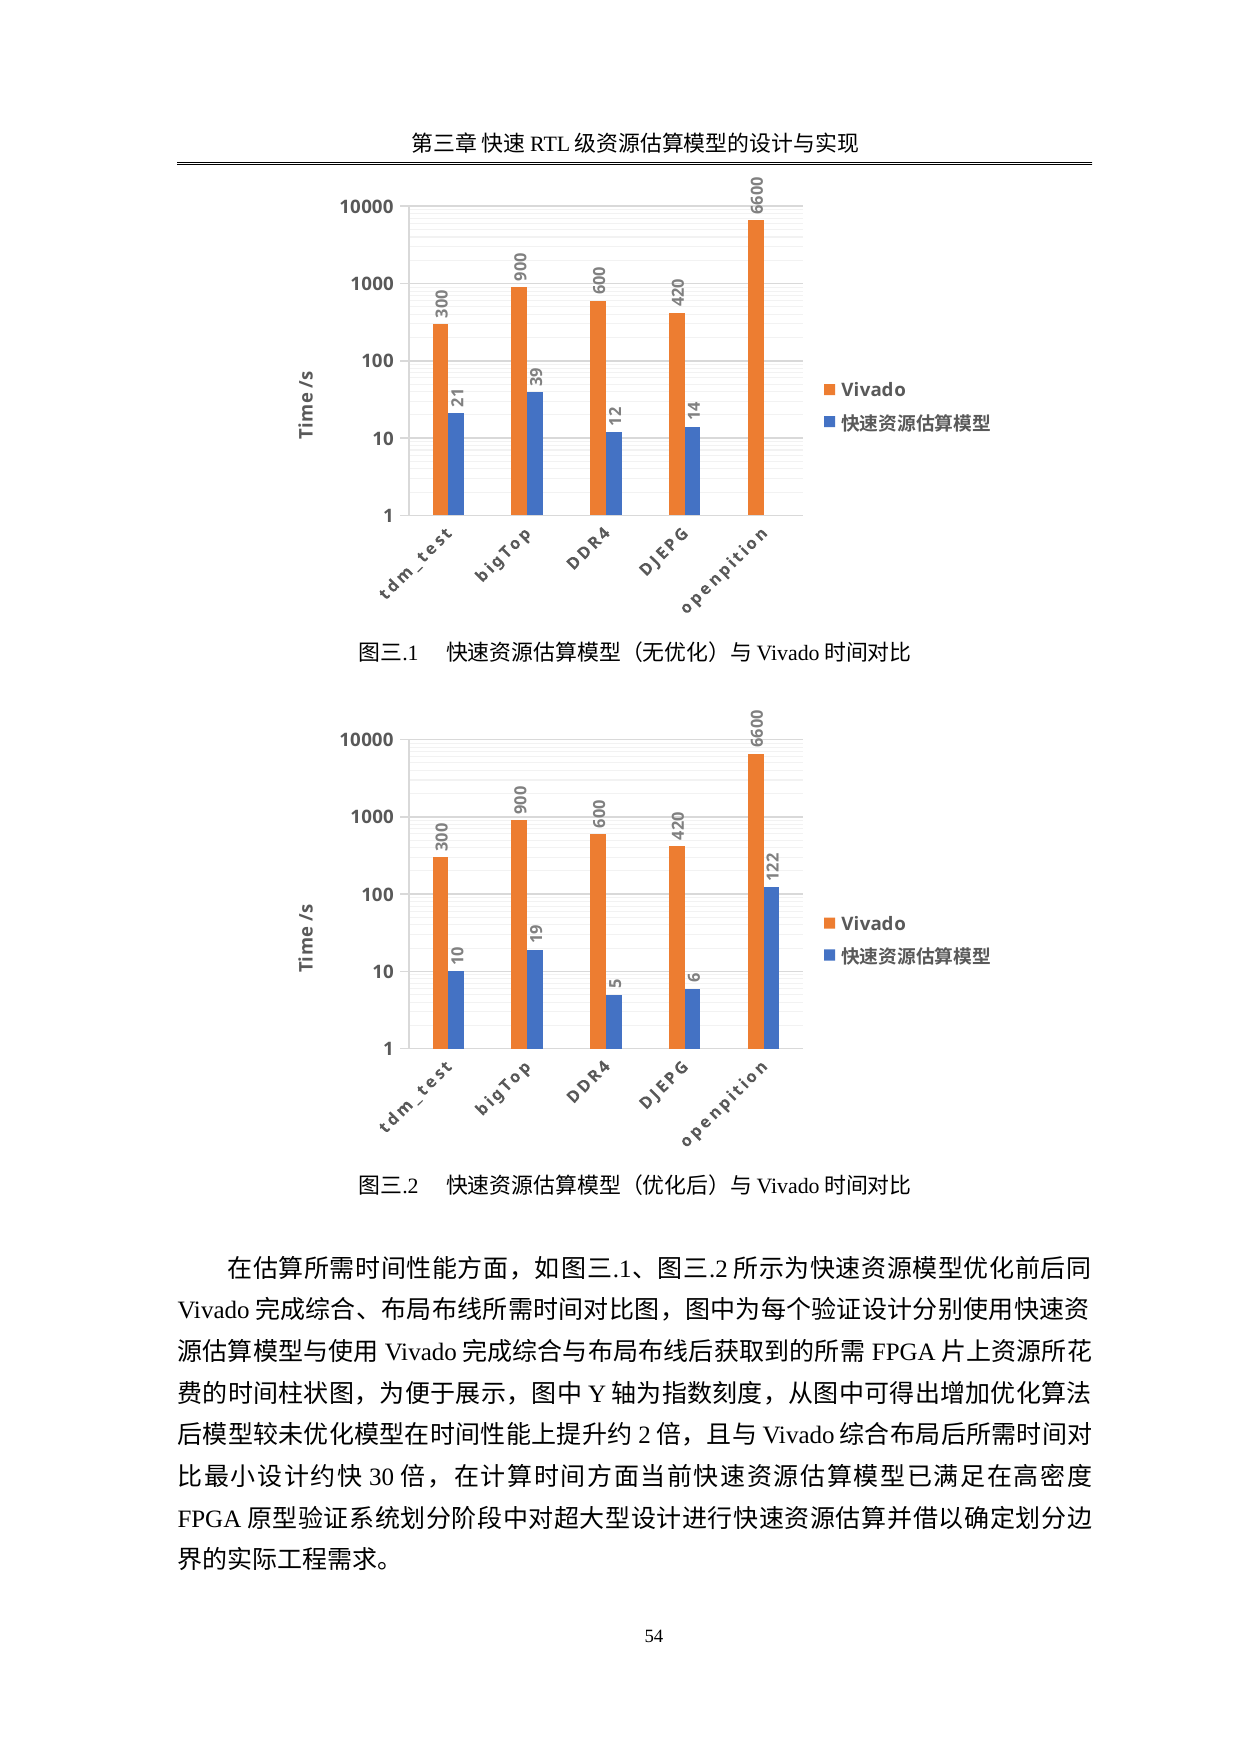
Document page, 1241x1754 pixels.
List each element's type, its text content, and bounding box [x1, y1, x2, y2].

text 快速资源估算模型（无优化）与Vivado时间对比 [177, 627, 1092, 669]
text 在估算所需时间性能方面，如图3.32、图3.33所示为快速资源模型优化前后同Vivado完成综合、布局布线所需时间对比图，图中为每个验证设计分别使用快速资源估算模型与使用Vivado完成综合与布局布线后获取到的所需FPGA片上资源所花费的时间柱状图，为便于展示，图中Y轴为指数刻度，从图中可得出增加优化算法后模型较未优化模型在时间性能上提升约2倍，且与Vivado综合布局后所需时间对比最小设计约快30倍，在计算时间方面当前快速资源估算模型已满足在高密度FPGA原型验证系统划分阶段中对超大型设计进行快速资源估算并借以确定划分边界的实际工程需求。 [177, 1244, 1092, 1577]
text 快速资源估算模型（优化后）与Vivado时间对比 [177, 1161, 1092, 1202]
